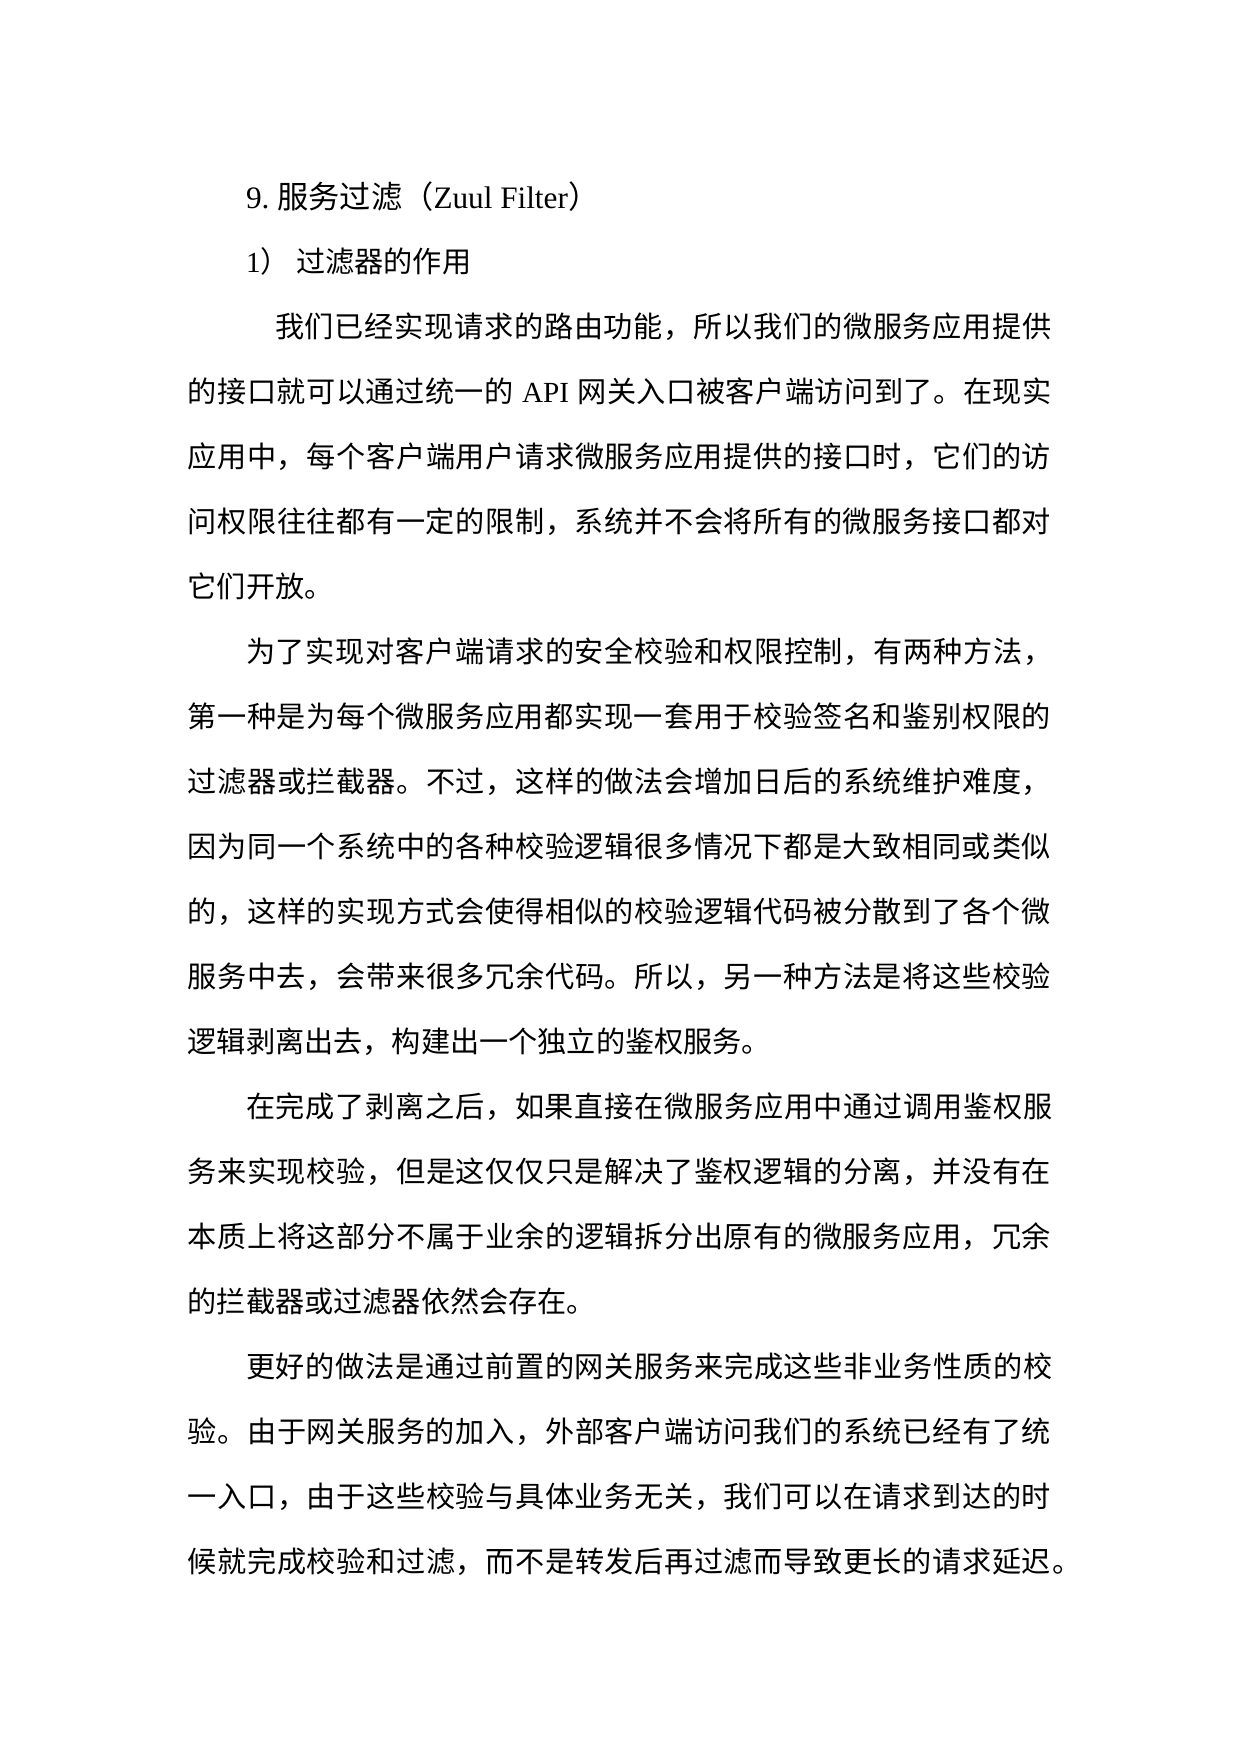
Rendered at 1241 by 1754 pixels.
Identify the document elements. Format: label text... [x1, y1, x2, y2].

text 1） 过滤器的作用 [187, 227, 1053, 292]
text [187, 1332, 1053, 1592]
text 我们已经实现请求的路由功能，所以我们的微服务应用提供的接口就可以通过统一的 API 网关入口被客户端访问到了。在现实应用中，每个客户端用户请求微服务应用提供的接口时，它们的访问权限往往都有一定的限制，系统并不会将所有的微服务接口都对它们开放。 [187, 292, 1053, 617]
text 在完成了剥离之后，如果直接在微服务应用中通过调用鉴权服务来实现校验，但是这仅仅只是解决了鉴权逻辑的分离，并没有在本质上将这部分不属于业余的逻辑拆分出原有的微服务应用，冗余的拦截器或过滤器依然会存在。 [187, 1072, 1053, 1332]
text 为了实现对客户端请求的安全校验和权限控制，有两种方法，第一种是为每个微服务应用都实现一套用于校验签名和鉴别权限的过滤器或拦截器。不过，这样的做法会增加日后的系统维护难度，因为同一个系统中的各种校验逻辑很多情况下都是大致相同或类似的，这样的实现方式会使得相似的校验逻辑代码被分散到了各个微服务中去，会带来很多冗余代码。所以，另一种方法是将这些校验逻辑剥离出去，构建出一个独立的鉴权服务。 [187, 617, 1053, 1072]
text 9. 服务过滤（Zuul Filter） [187, 162, 1053, 227]
